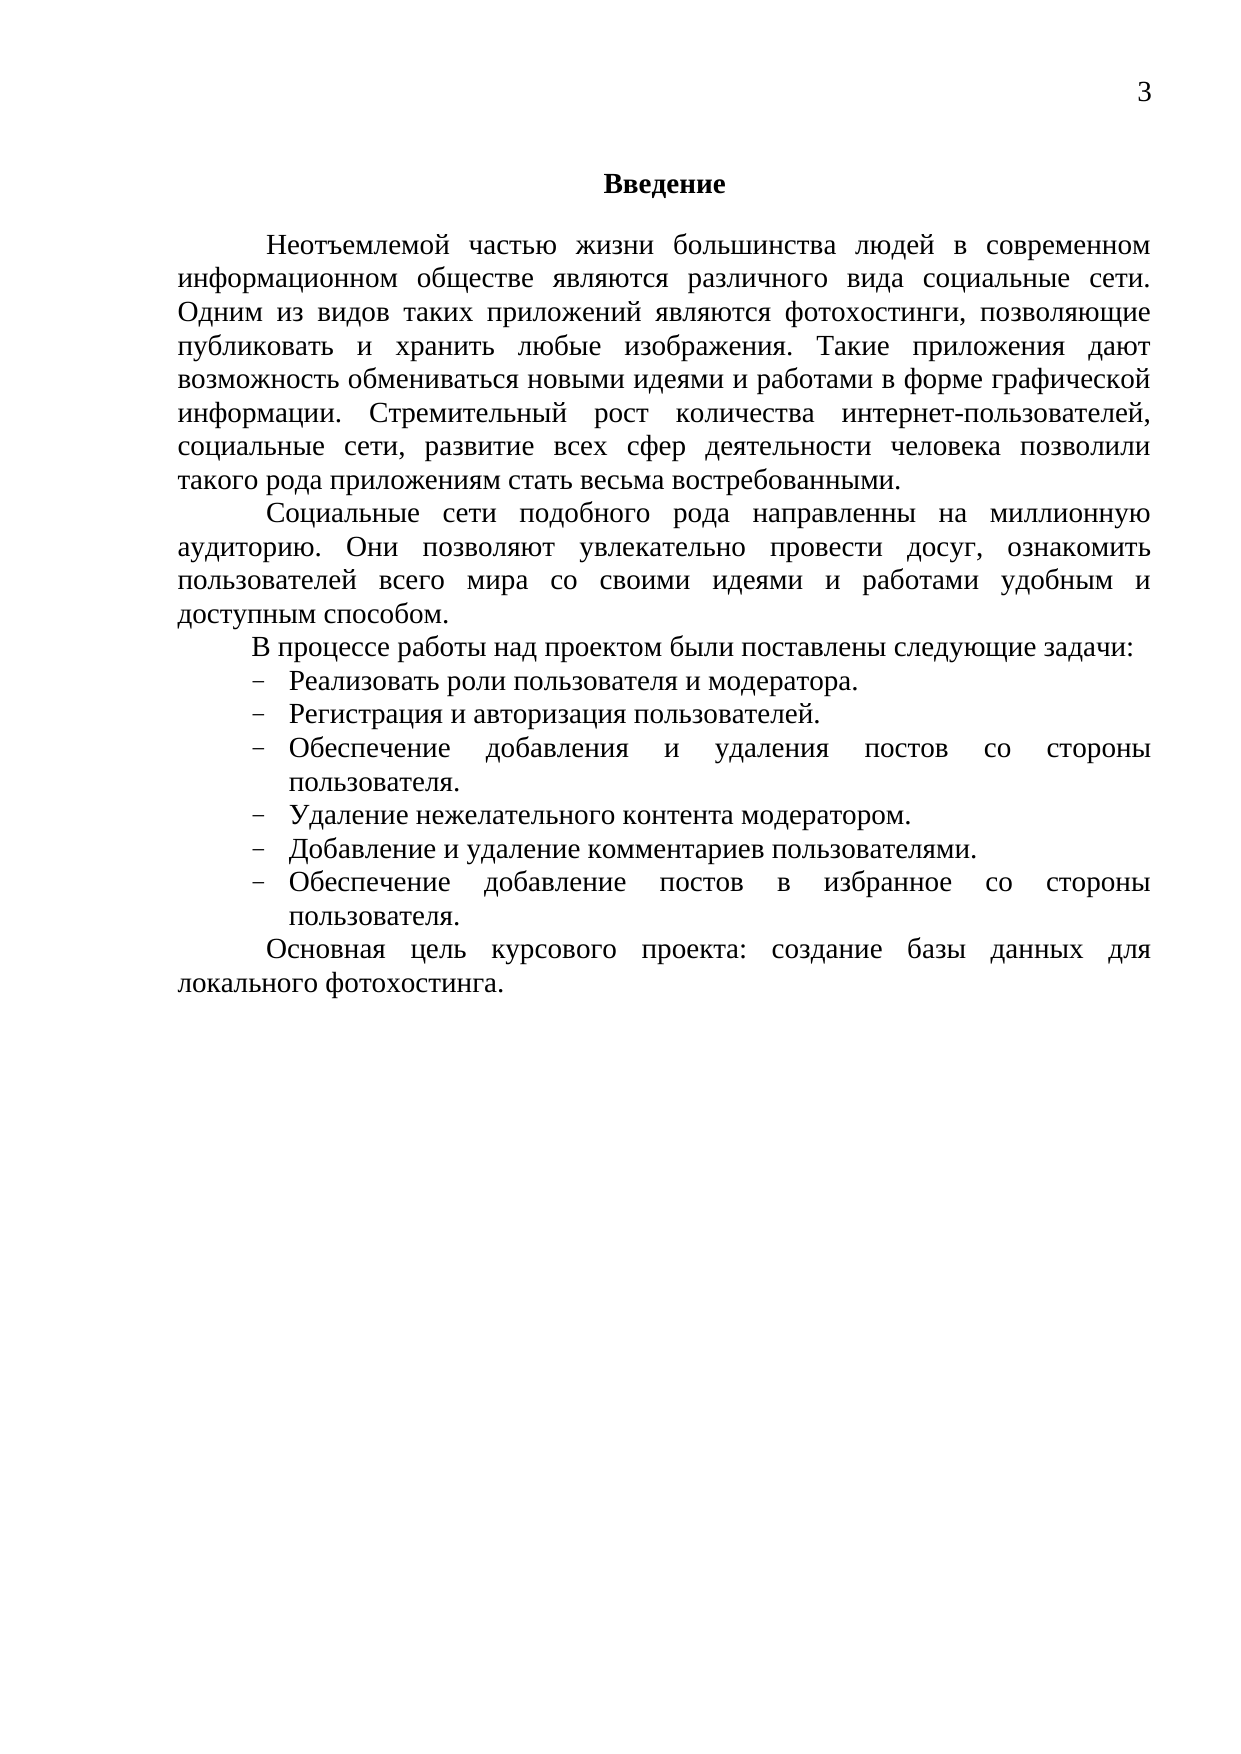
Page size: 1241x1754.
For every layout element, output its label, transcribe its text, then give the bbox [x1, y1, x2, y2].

list Обеспечение добавление постов в избранное со стороны пользователя. [251, 864, 1152, 931]
list Реализовать роли пользователя и модератора. [251, 663, 1152, 697]
list Добавление и удаление комментариев пользователями. [251, 831, 1152, 864]
list Регистрация и авторизация пользователей. [251, 697, 1152, 730]
text Основная цель курсового проекта: создание базы данных для локального фотохостинга. [177, 931, 1152, 998]
text В процессе работы над проектом были поставлены следующие задачи: [177, 629, 1152, 663]
list Обеспечение добавления и удаления постов со стороны пользователя. [251, 730, 1152, 797]
subtitle Введение [177, 166, 1152, 199]
text Неотъемлемой частью жизни большинства людей в современном информационном обществе являются различного вида социальные сети. Одним из видов таких приложений являются фотохостинги, позволяющие публиковать и хранить любые изображения. Такие приложения дают возможность обмениваться новыми идеями и работами в форме графической информации. Стремительный рост количества интернет-пользователей, социальные сети, развитие всех сфер деятельности человека позволили такого рода приложениям стать весьма востребованными. [177, 227, 1152, 495]
list Удаление нежелательного контента модератором. [251, 797, 1152, 831]
text Социальные сети подобного рода направленны на миллионную аудиторию. Они позволяют увлекательно провести досуг, ознакомить пользователей всего мира со своими идеями и работами удобным и доступным способом. [177, 495, 1152, 629]
